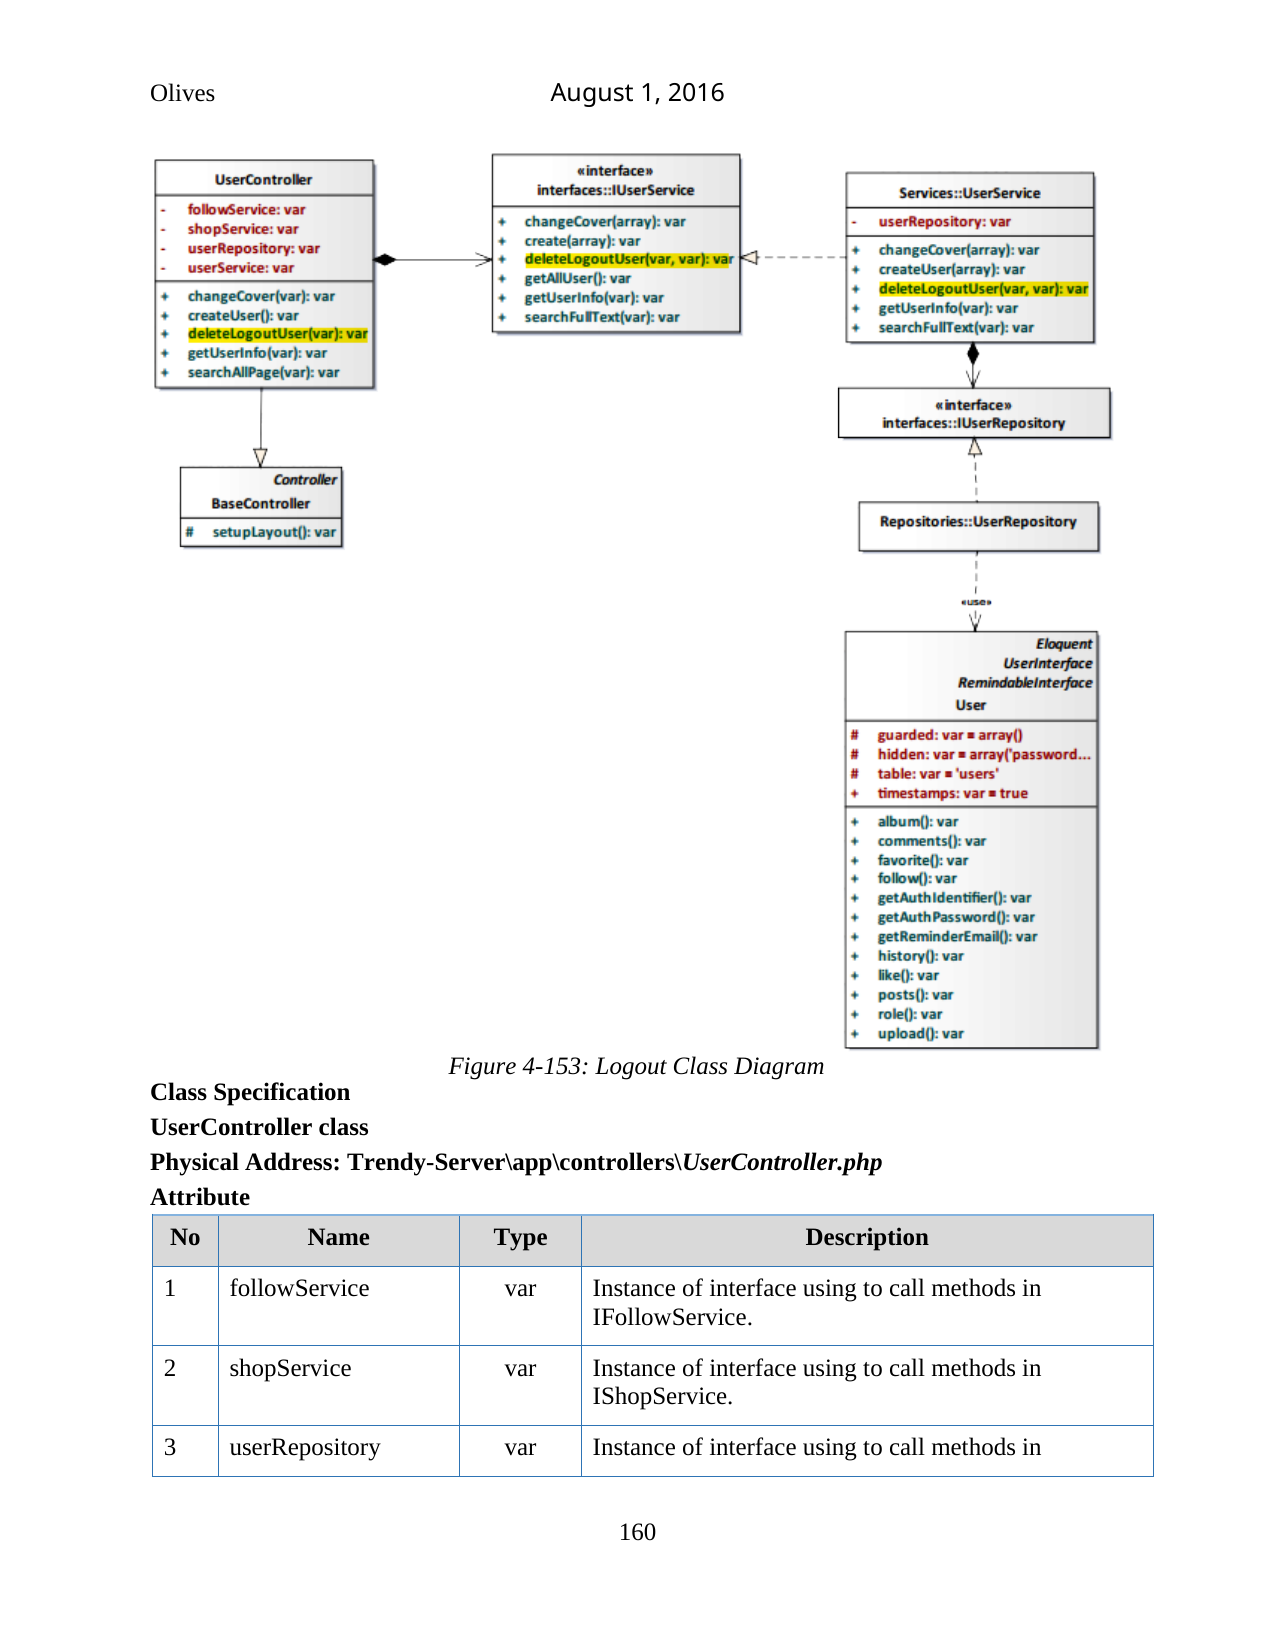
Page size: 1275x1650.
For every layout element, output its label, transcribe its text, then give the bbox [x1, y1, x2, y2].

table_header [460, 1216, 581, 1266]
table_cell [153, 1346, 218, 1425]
subtitle Attribute [150, 1182, 1125, 1211]
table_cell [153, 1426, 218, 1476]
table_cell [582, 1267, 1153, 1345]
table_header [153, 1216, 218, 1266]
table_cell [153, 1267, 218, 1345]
subtitle Physical Address: Trendy-Server\app\controllers\UserController.php [150, 1147, 1125, 1176]
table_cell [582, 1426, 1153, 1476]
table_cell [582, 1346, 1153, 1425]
picture [150, 150, 1125, 1058]
subtitle UserController class [150, 1112, 1125, 1141]
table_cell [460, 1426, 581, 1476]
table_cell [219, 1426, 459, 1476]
subtitle Class Specification [150, 1077, 1125, 1106]
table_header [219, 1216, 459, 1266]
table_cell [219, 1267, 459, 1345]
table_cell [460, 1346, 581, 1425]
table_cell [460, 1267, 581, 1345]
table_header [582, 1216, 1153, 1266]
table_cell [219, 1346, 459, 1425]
